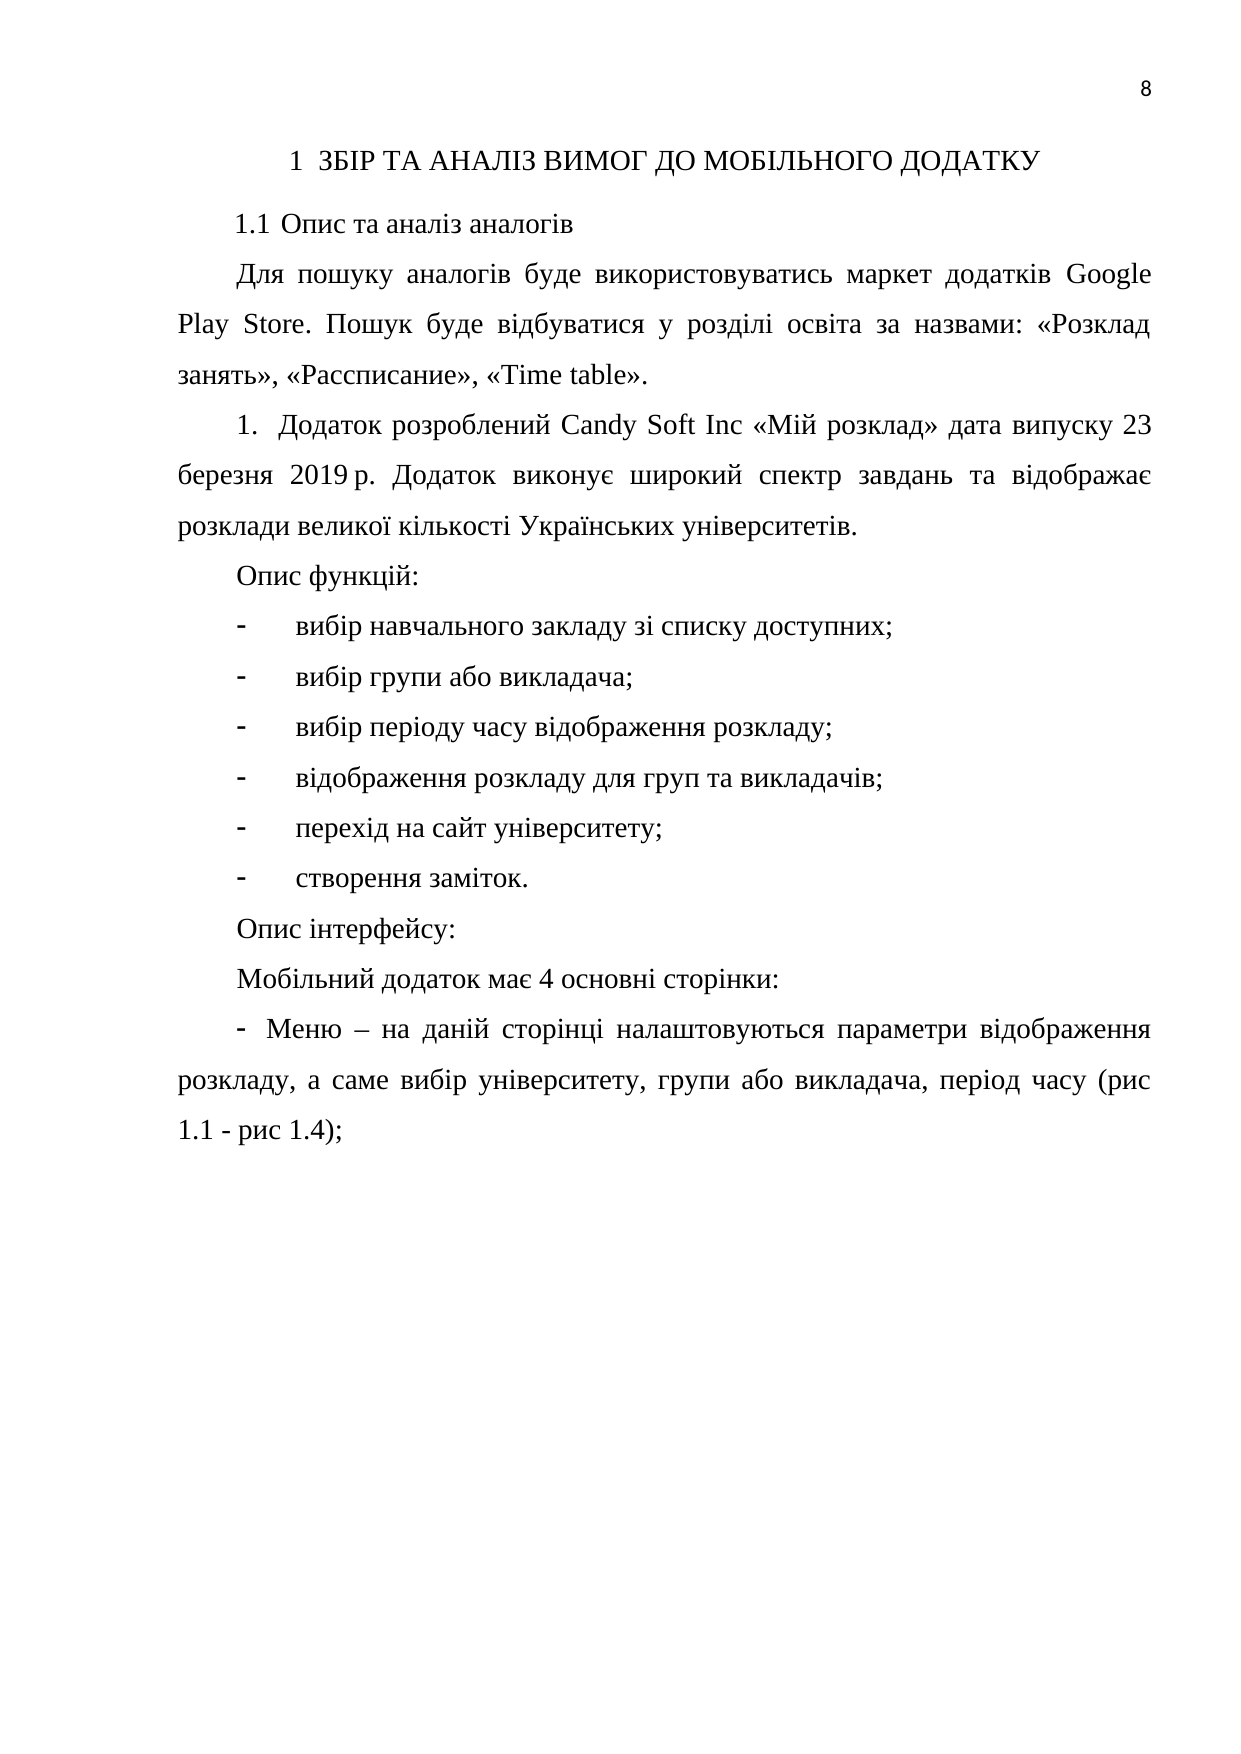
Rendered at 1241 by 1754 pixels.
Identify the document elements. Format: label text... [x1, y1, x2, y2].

list перехід на сайт університету; [177, 810, 1152, 844]
subtitle Опис та аналіз аналогів [252, 206, 1152, 239]
list Опис інтерфейсу: [236, 911, 1152, 944]
list створення заміток. [177, 861, 1152, 894]
list вибір групи або викладача; [177, 659, 1152, 692]
list Мобільний додаток має 4 основні сторінки: [236, 961, 1152, 995]
list відображення розкладу для груп та викладачів; [177, 760, 1152, 793]
list Меню – на даній сторінці налаштовуються параметри відображення розкладу, а саме вибір університету, групи або викладача, період часу (рис 1.1 - рис 1.4); [177, 1012, 1152, 1146]
subtitle ЗБІР ТА АНАЛІЗ ВИМОГ ДО МОБІЛЬНОГО ДОДАТКУ [177, 143, 1152, 177]
text Для пошуку аналогів буде використовуватись маркет додатків Google Play Store. Пошук буде відбуватися у розділі освіта за назвами: «Розклад занять», «Рассписание», «Time table». [177, 256, 1152, 390]
text Опис функцій: [177, 558, 1152, 592]
list вибір періоду часу відображення розкладу; [177, 709, 1152, 743]
list вибір навчального закладу зі списку доступних; [177, 608, 1152, 642]
text 1. Додаток розроблений Candy Soft Inc «Мій розклад» дата випуску 23 березня 2019 р. Додаток виконує широкий спектр завдань та відображає розклади великої кількості Українських університетів. [177, 407, 1152, 541]
